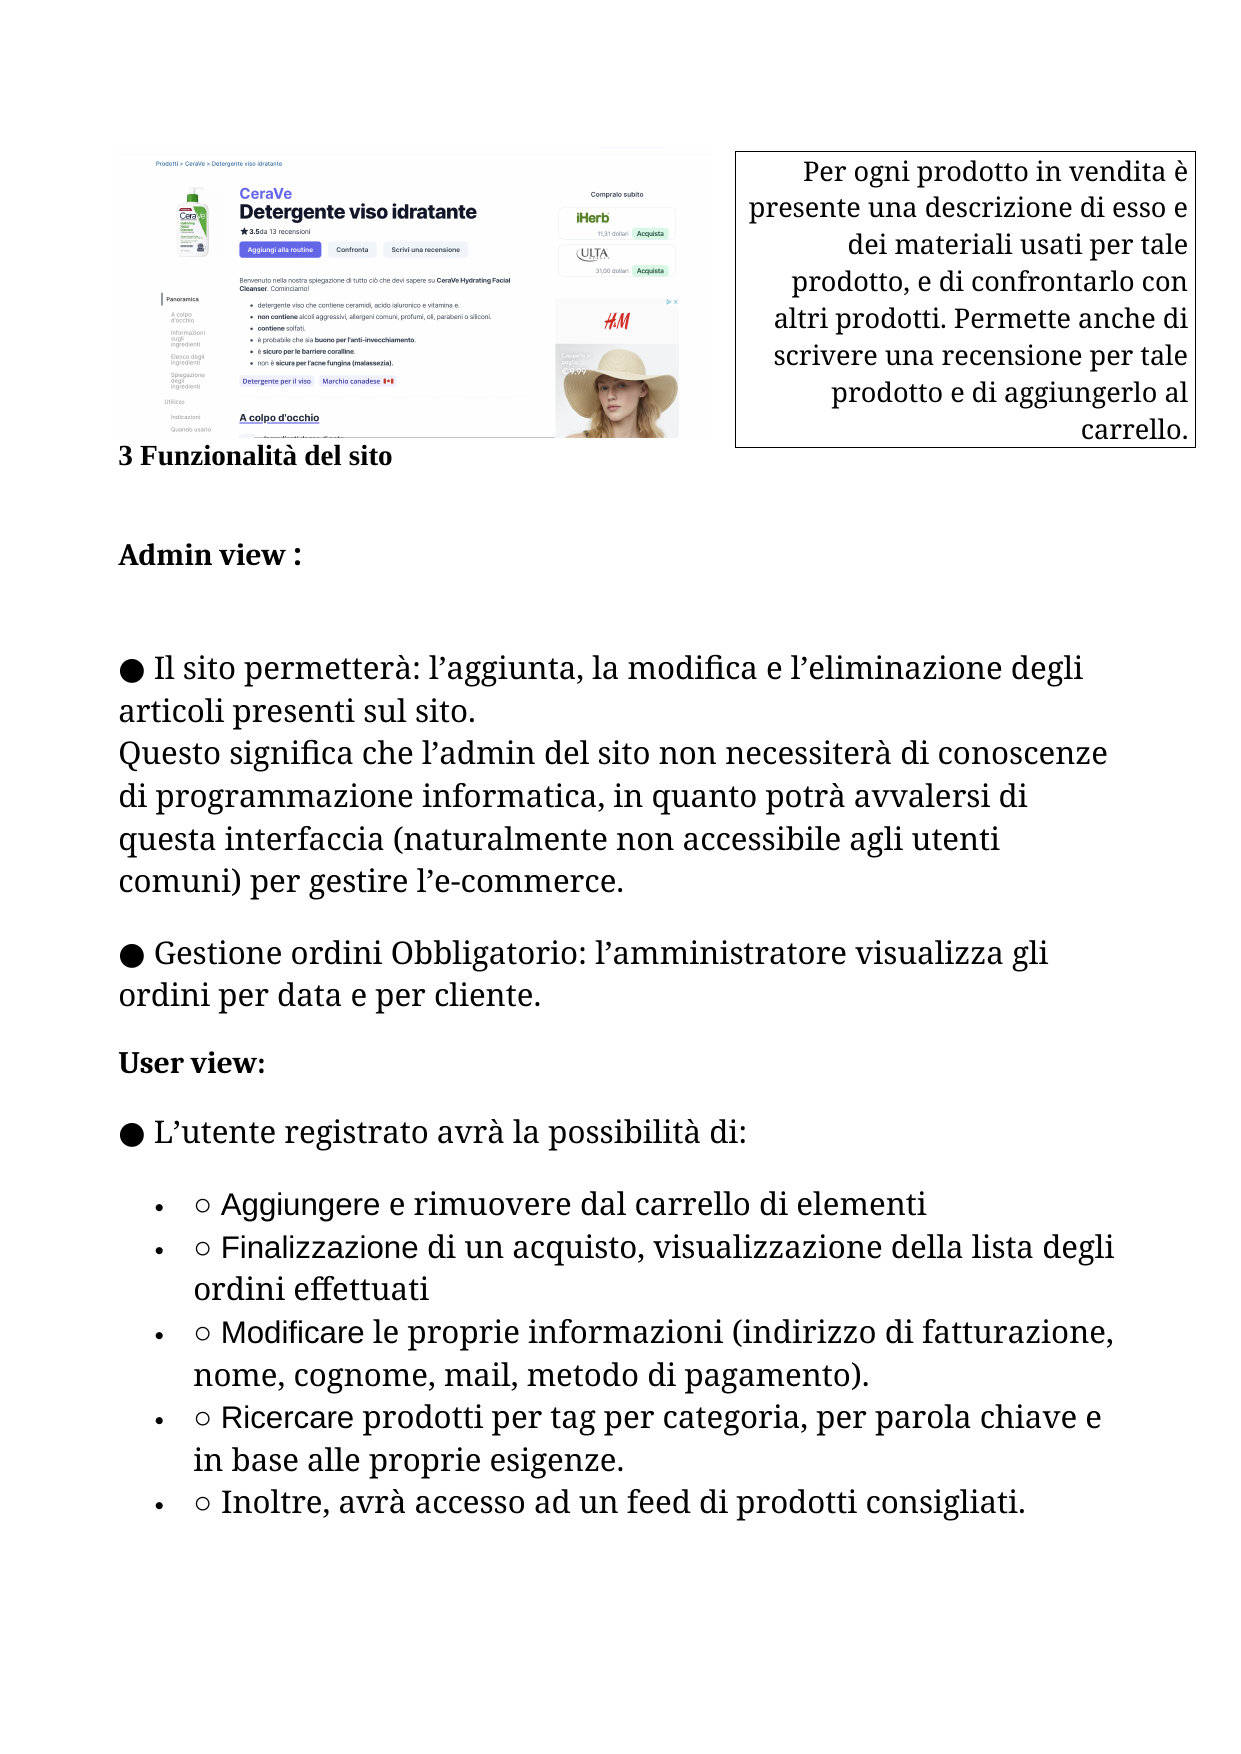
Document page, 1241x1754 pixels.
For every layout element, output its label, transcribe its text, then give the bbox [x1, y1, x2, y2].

text Admin view : [118, 532, 1122, 574]
subtitle 3 Funzionalità del sito [118, 438, 1122, 471]
picture [118, 147, 712, 438]
list ○ Inoltre, avrà accesso ad un feed di prodotti consigliati. [156, 1480, 1122, 1523]
table_header Per ogni prodotto in vendita è presente una descrizione di esso e dei materiali usati per tale prodotto, e di confrontarlo con altri prodotti. Permette anche di scrivere una recensione per tale prodotto e di aggiungerlo al carrello. [736, 152, 1195, 447]
list ○ Modificare le proprie informazioni (indirizzo di fatturazione, nome, cognome, mail, metodo di pagamento). [156, 1310, 1122, 1395]
text ● Il sito permetterà: l’aggiunta, la modifica e l’eliminazione degli articoli presenti sul sito. Questo significa che l’admin del sito non necessiterà di conoscenze di programmazione informatica, in quanto potrà avvalersi di questa interfaccia (naturalmente non accessibile agli utenti comuni) per gestire l’e-commerce. [118, 603, 1122, 902]
text User view: [118, 1045, 1122, 1081]
list ○ Aggiungere e rimuovere dal carrello di elementi [156, 1182, 1122, 1225]
list ○ Finalizzazione di un acquisto, visualizzazione della lista degli ordini effettuati [156, 1225, 1122, 1310]
text ● Gestione ordini Obbligatorio: l’amministratore visualizza gli ordini per data e per cliente. [118, 931, 1122, 1016]
text ● L’utente registrato avrà la possibilità di: [118, 1110, 1122, 1153]
list ○ Ricercare prodotti per tag per categoria, per parola chiave e in base alle proprie esigenze. [156, 1395, 1122, 1480]
